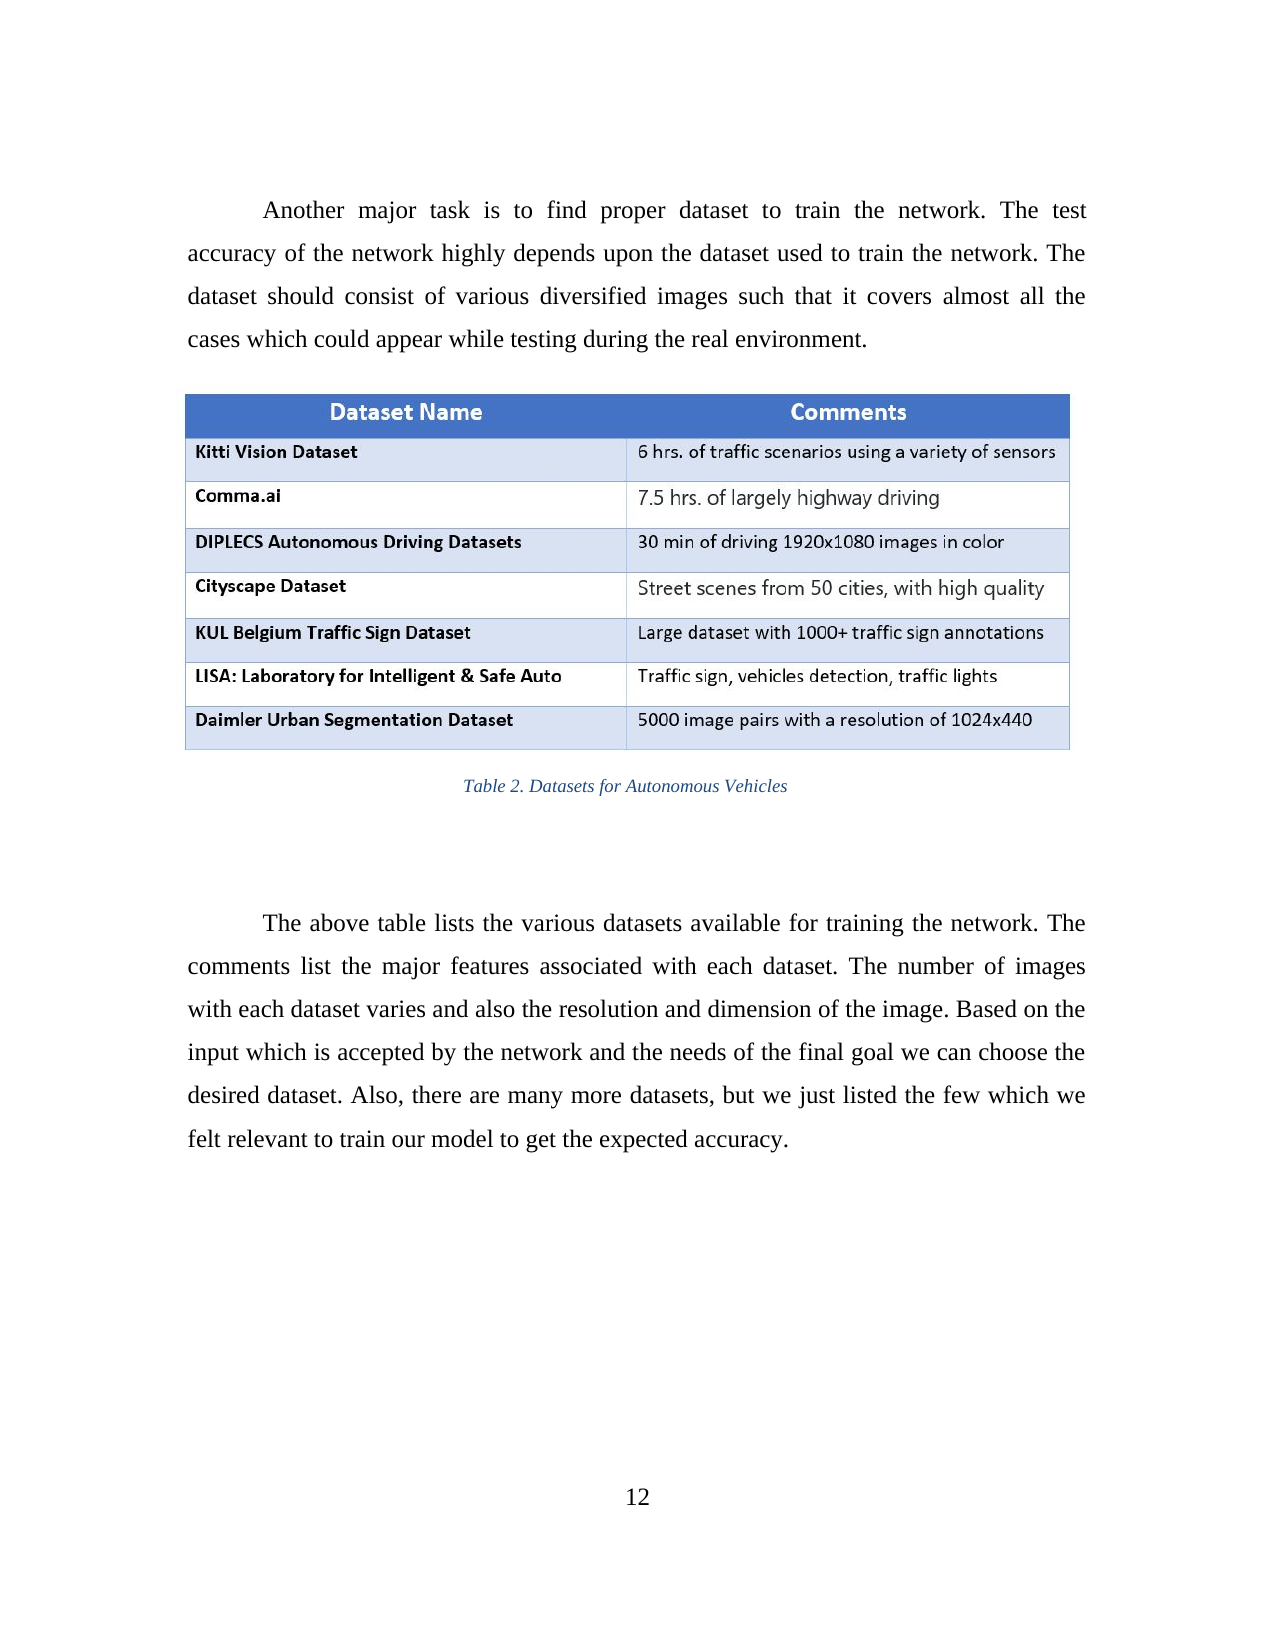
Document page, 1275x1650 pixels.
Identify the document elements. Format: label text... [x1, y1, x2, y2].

text The above table lists the various datasets available for training the network. The comments list the major features associated with each dataset. The number of images with each dataset varies and also the resolution and dimension of the image. Based on the input which is accepted by the network and the needs of the final goal we can choose the desired dataset. Also, there are many more datasets, but we just listed the few which we felt relevant to train our model to get the expected accuracy. [187, 908, 1087, 1152]
picture [176, 385, 1077, 763]
text Another major task is to find proper dataset to train the network. The test accuracy of the network highly depends upon the dataset used to train the network. The dataset should consist of various diversified images such that it covers almost all the cases which could appear while testing during the real environment. [187, 195, 1087, 353]
